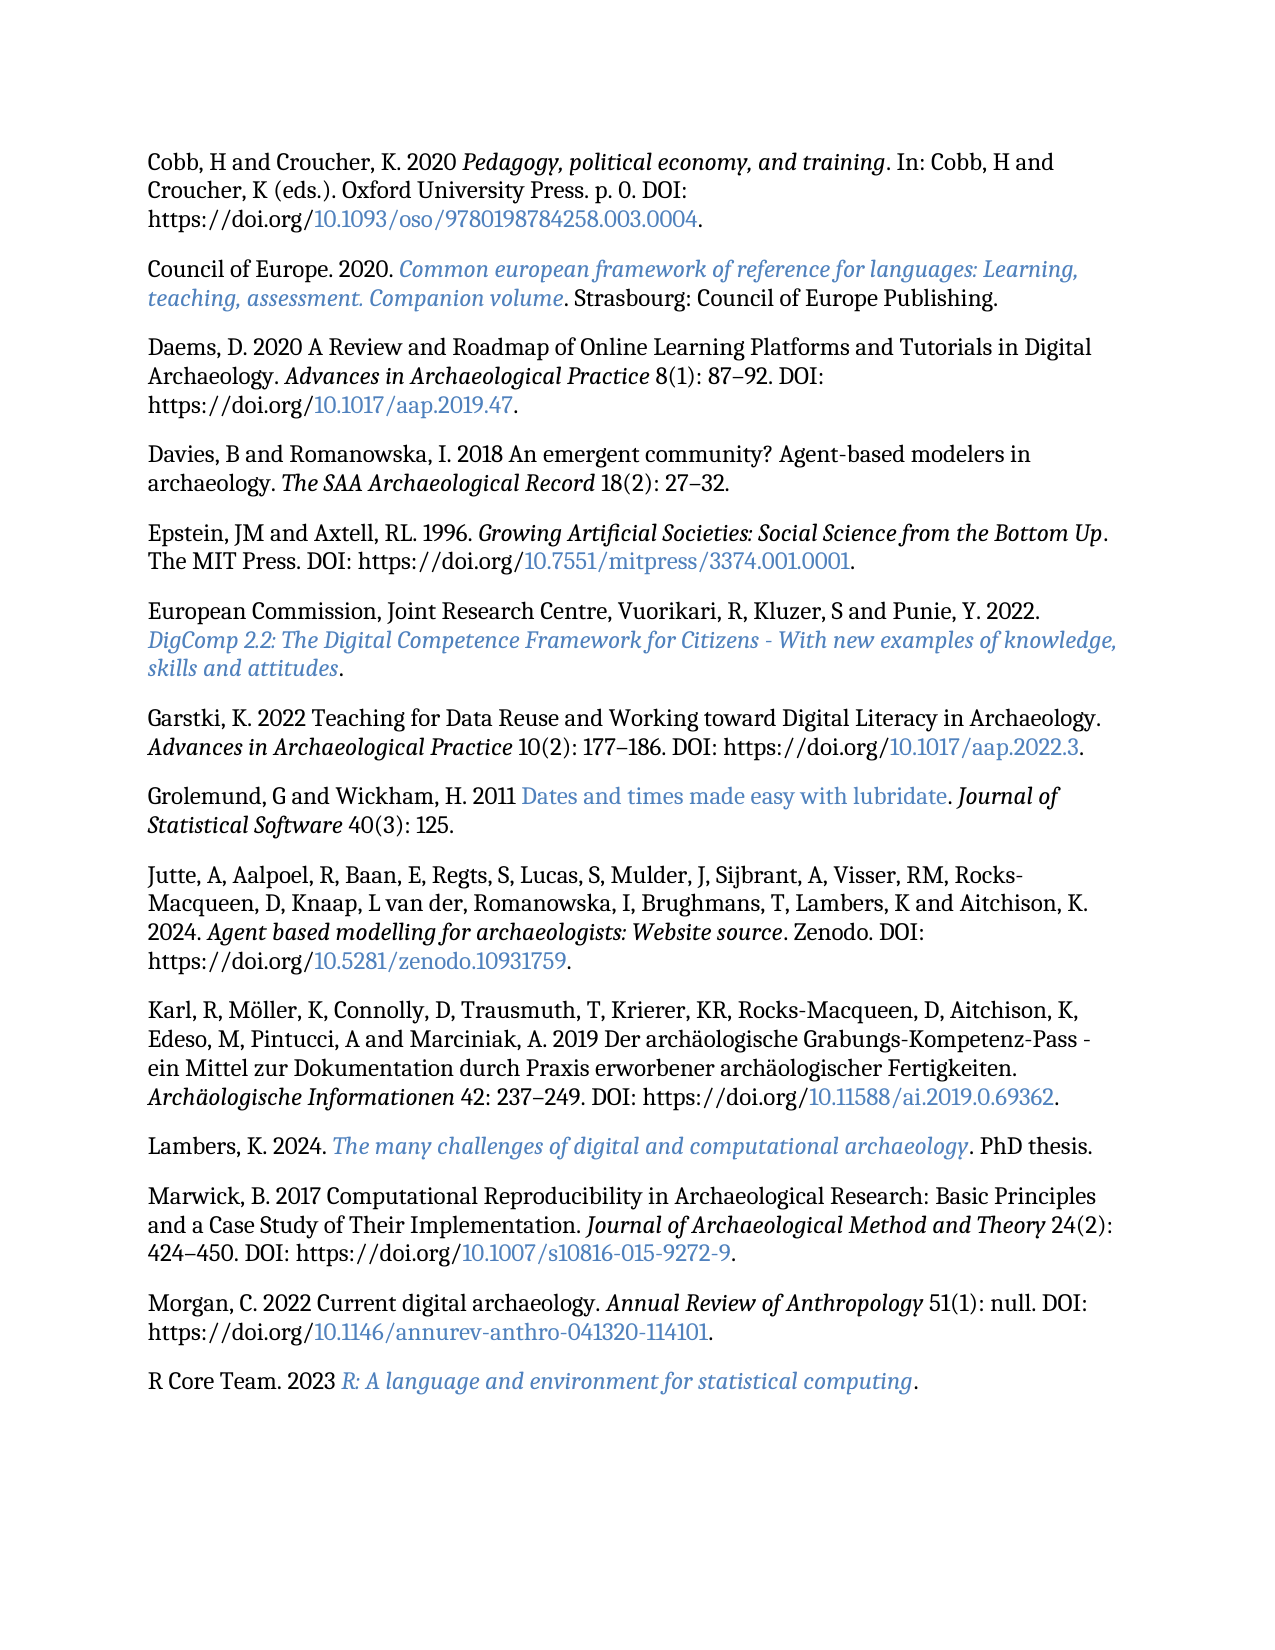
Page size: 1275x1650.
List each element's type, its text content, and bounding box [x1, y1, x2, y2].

text Morgan, C. 2022 Current digital archaeology. Annual Review of Anthropology 51(1): null. DOI: https://doi.org/10.1146/annurev-anthro-041320-114101. [148, 1289, 1127, 1346]
text European Commission, Joint Research Centre, Vuorikari, R, Kluzer, S and Punie, Y. 2022. DigComp 2.2: The Digital Competence Framework for Citizens - With new examples of knowledge, skills and attitudes. [148, 597, 1127, 683]
text Marwick, B. 2017 Computational Reproducibility in Archaeological Research: Basic Principles and a Case Study of Their Implementation. Journal of Archaeological Method and Theory 24(2): 424–450. DOI: https://doi.org/10.1007/s10816-015-9272-9. [148, 1182, 1127, 1268]
text Karl, R, Möller, K, Connolly, D, Trausmuth, T, Krierer, KR, Rocks-Macqueen, D, Aitchison, K, Edeso, M, Pintucci, A and Marciniak, A. 2019 Der archäologische Grabungs-Kompetenz-Pass - ein Mittel zur Dokumentation durch Praxis erworbener archäologischer Fertigkeiten. Archäologische Informationen 42: 237–249. DOI: https://doi.org/10.11588/ai.2019.0.69362. [148, 996, 1127, 1111]
text Epstein, JM and Axtell, RL. 1996. Growing Artificial Societies: Social Science from the Bottom Up. The MIT Press. DOI: https://doi.org/10.7551/mitpress/3374.001.0001. [148, 518, 1127, 576]
text Davies, B and Romanowska, I. 2018 An emergent community? Agent-based modelers in archaeology. The SAA Archaeological Record 18(2): 27–32. [148, 440, 1127, 498]
text Daems, D. 2020 A Review and Roadmap of Online Learning Platforms and Tutorials in Digital Archaeology. Advances in Archaeological Practice 8(1): 87–92. DOI: https://doi.org/10.1017/aap.2019.47. [148, 333, 1127, 419]
text Lambers, K. 2024. The many challenges of digital and computational archaeology. PhD thesis. [148, 1132, 1127, 1161]
text Garstki, K. 2022 Teaching for Data Reuse and Working toward Digital Literacy in Archaeology. Advances in Archaeological Practice 10(2): 177–186. DOI: https://doi.org/10.1017/aap.2022.3. [148, 704, 1127, 761]
text Cobb, H and Croucher, K. 2020 Pedagogy, political economy, and training. In: Cobb, H and Croucher, K (eds.). Oxford University Press. p. 0. DOI: https://doi.org/10.1093/oso/9780198784258.003.0004. [148, 148, 1127, 234]
text Grolemund, G and Wickham, H. 2011 Dates and times made easy with lubridate. Journal of Statistical Software 40(3): 125. [148, 782, 1127, 840]
text R Core Team. 2023 R: A language and environment for statistical computing. [148, 1367, 1127, 1396]
text Council of Europe. 2020. Common european framework of reference for languages: Learning, teaching, assessment. Companion volume. Strasbourg: Council of Europe Publishing. [148, 255, 1127, 312]
text Jutte, A, Aalpoel, R, Baan, E, Regts, S, Lucas, S, Mulder, J, Sijbrant, A, Visser, RM, Rocks-Macqueen, D, Knaap, L van der, Romanowska, I, Brughmans, T, Lambers, K and Aitchison, K. 2024. Agent based modelling for archaeologists: Website source. Zenodo. DOI: https://doi.org/10.5281/zenodo.10931759. [148, 861, 1127, 976]
